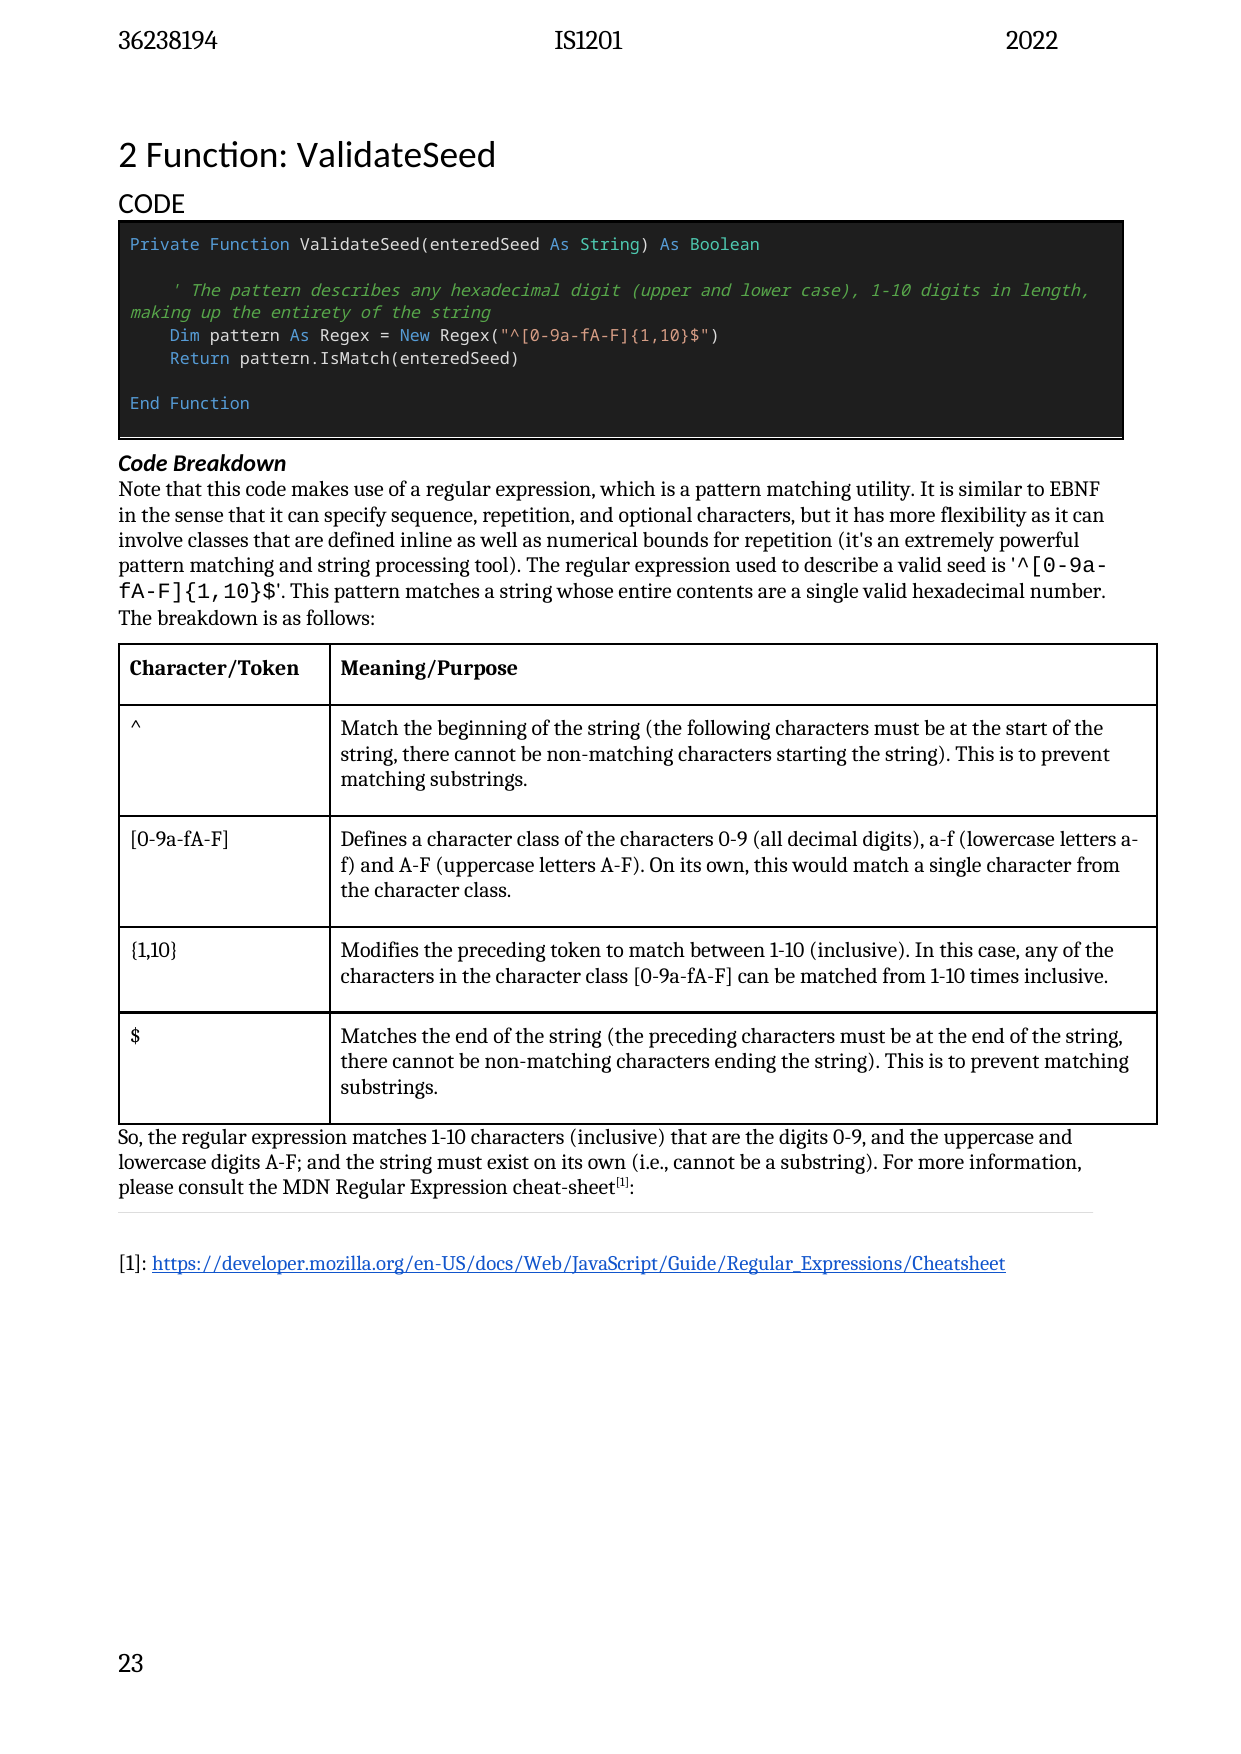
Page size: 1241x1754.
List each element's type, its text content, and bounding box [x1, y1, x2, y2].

table_cell ^ [120, 706, 329, 814]
table_header Character/Token [120, 645, 329, 703]
table_cell $ [120, 1014, 329, 1122]
table_cell Modifies the preceding token to match between 1-10 (inclusive). In this case, any of the characters in the character class [0-9a-fA-F] can be matched from 1-10 times inclusive. [331, 928, 1156, 1011]
subtitle 2 Function: ValidateSeed [118, 131, 1122, 176]
table_cell Matches the end of the string (the preceding characters must be at the end of the string, there cannot be non-matching characters ending the string). This is to prevent matching substrings. [331, 1014, 1156, 1122]
text [1]: https://developer.mozilla.org/en-US/docs/Web/JavaScript/Guide/Regular_Expressions/Cheatsheet [118, 1250, 1122, 1276]
subtitle Code Breakdown [118, 448, 1122, 477]
table_cell Defines a character class of the characters 0-9 (all decimal digits), a-f (lowercase letters a-f) and A-F (uppercase letters A-F). On its own, this would match a single character from the character class. [331, 817, 1156, 926]
table_header Private Function ValidateSeed(enteredSeed As String) As Boolean ' The pattern describes any hexadecimal digit (upper and lower case), 1-10 digits in length, making up the entirety of the string Dim pattern As Regex = New Regex("^[0-9a-fA-F]{1,10}$") Return pattern.IsMatch(enteredSeed) End Function [120, 223, 1122, 437]
table_cell [0-9a-fA-F] [120, 817, 329, 926]
table_header Meaning/Purpose [331, 645, 1156, 703]
table_cell {1,10} [120, 928, 329, 1011]
text So, the regular expression matches 1-10 characters (inclusive) that are the digits 0-9, and the uppercase and lowercase digits A-F; and the string must exist on its own (i.e., cannot be a substring). For more information, please consult the MDN Regular Expression cheat-sheet[1]: [118, 1125, 1122, 1200]
subtitle Code [118, 185, 1122, 220]
table_cell Match the beginning of the string (the following characters must be at the start of the string, there cannot be non-matching characters starting the string). This is to prevent matching substrings. [331, 706, 1156, 814]
text Note that this code makes use of a regular expression, which is a pattern matching utility. It is similar to EBNF in the sense that it can specify sequence, repetition, and optional characters, but it has more flexibility as it can involve classes that are defined inline as well as numerical bounds for repetition (it's an extremely powerful pattern matching and string processing tool). The regular expression used to describe a valid seed is '^[0-9a-fA-F]{1,10}$'. This pattern matches a string whose entire contents are a single valid hexadecimal number. The breakdown is as follows: [118, 477, 1122, 630]
